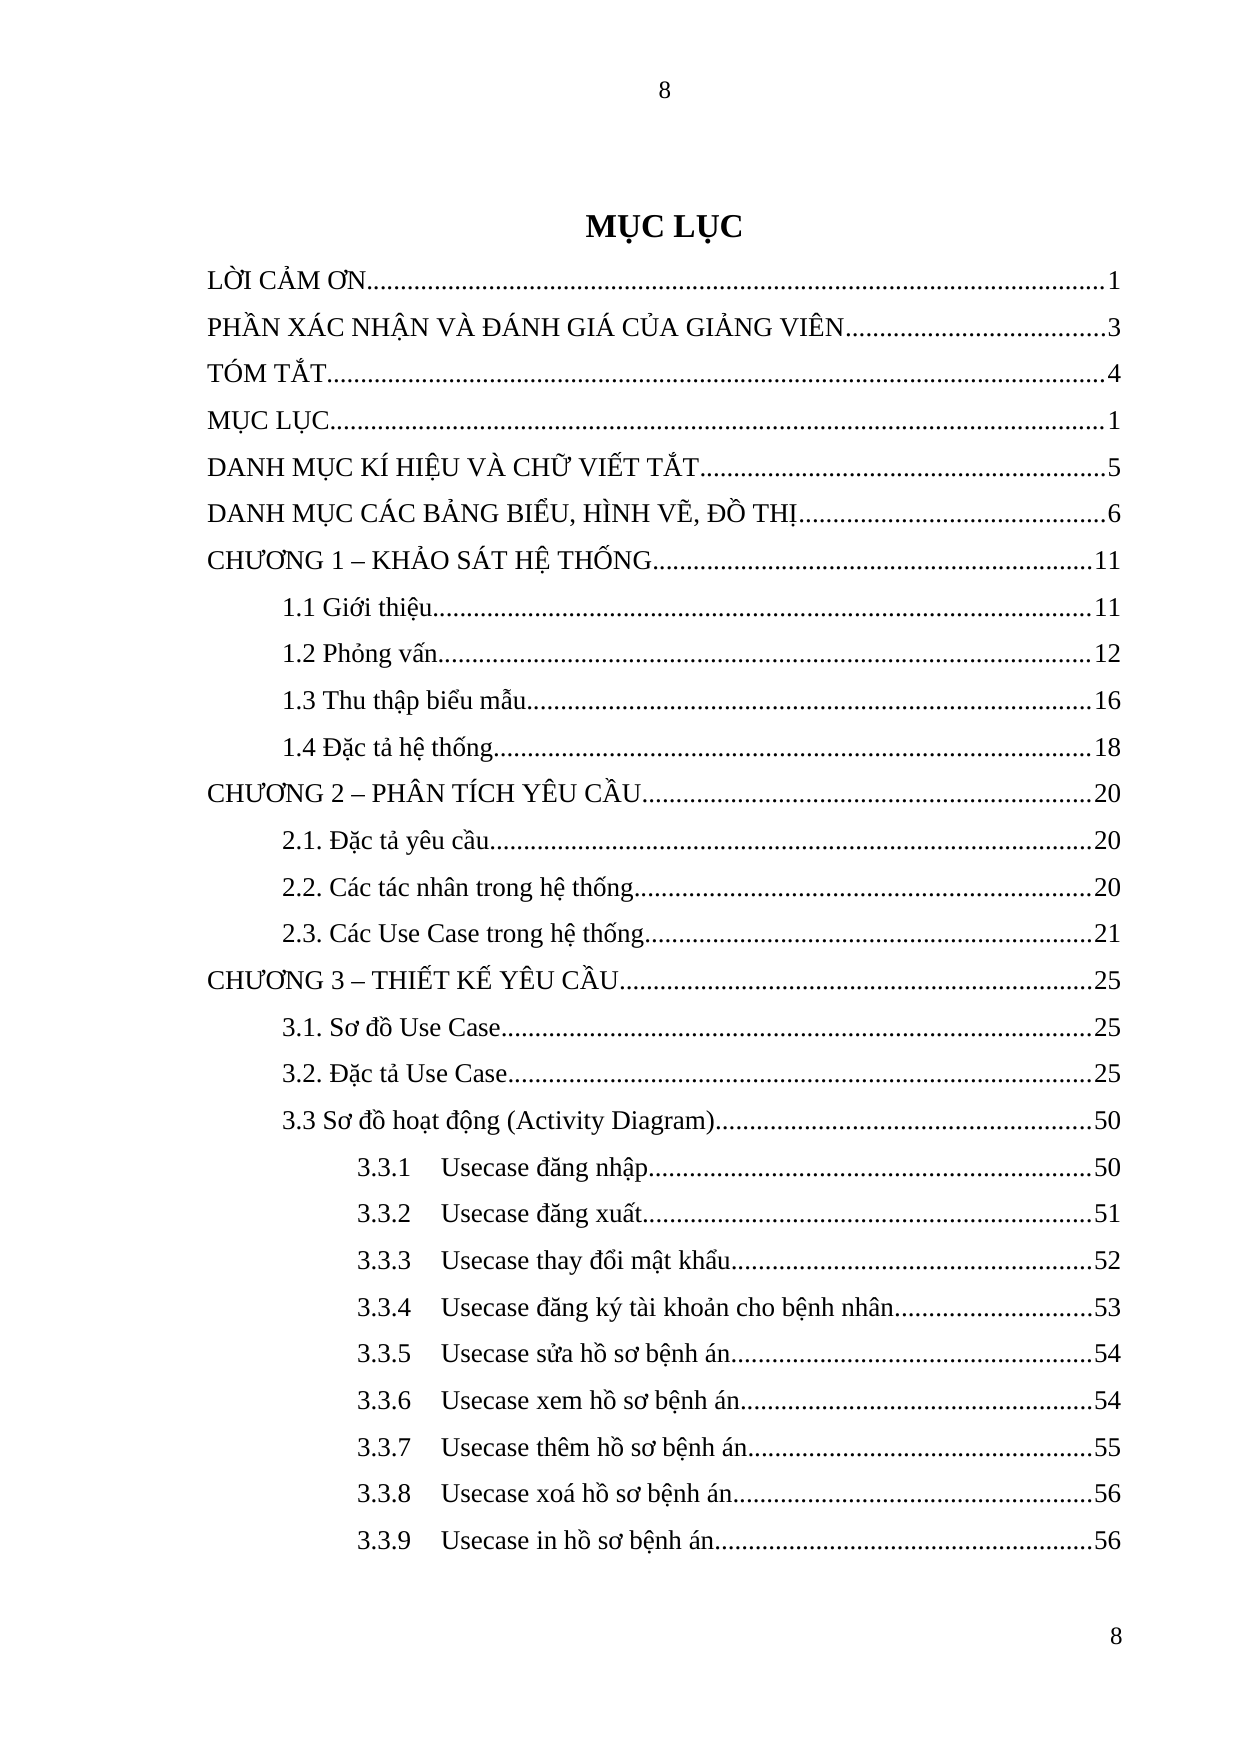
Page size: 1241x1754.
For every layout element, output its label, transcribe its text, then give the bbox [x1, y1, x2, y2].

text PHẦN XÁC NHẬN VÀ ĐÁNH GIÁ CỦA GIẢNG VIÊN 3 [207, 311, 1122, 342]
text 1.1 Giới thiệu 11 [282, 591, 1122, 622]
text LỜI CẢM ƠN 1 [207, 264, 1122, 295]
text 3.3.4 Usecase đăng ký tài khoản cho bệnh nhân 53 [357, 1291, 1122, 1322]
text 1.3 Thu thập biểu mẫu 16 [282, 684, 1122, 715]
text CHƯƠNG 1 – KHẢO SÁT HỆ THỐNG 11 [207, 544, 1122, 575]
text 2.3. Các Use Case trong hệ thống 21 [282, 918, 1122, 949]
text 3.3.1 Usecase đăng nhập 50 [357, 1151, 1122, 1182]
text 2.1. Đặc tả yêu cầu 20 [282, 824, 1122, 855]
text 3.3.6 Usecase xem hồ sơ bệnh án 54 [357, 1384, 1122, 1415]
text 3.3.3 Usecase thay đổi mật khẩu 52 [357, 1244, 1122, 1275]
text 3.2. Đặc tả Use Case 25 [282, 1058, 1122, 1089]
text 3.3.9 Usecase in hồ sơ bệnh án 56 [357, 1524, 1122, 1555]
text 3.3.5 Usecase sửa hồ sơ bệnh án 54 [357, 1338, 1122, 1369]
text DANH MỤC CÁC BẢNG BIỂU, HÌNH VẼ, ĐỒ THỊ 6 [207, 498, 1122, 529]
text 3.3.2 Usecase đăng xuất 51 [357, 1198, 1122, 1229]
text 2.2. Các tác nhân trong hệ thống 20 [282, 871, 1122, 902]
text DANH MỤC KÍ HIỆU VÀ CHỮ VIẾT TẮT 5 [207, 451, 1122, 482]
text CHƯƠNG 3 – THIẾT KẾ YÊU CẦU 25 [207, 964, 1122, 995]
text MỤC LỤC [207, 207, 1122, 245]
text TÓM TẮT 4 [207, 358, 1122, 389]
text 1.2 Phỏng vấn 12 [282, 638, 1122, 669]
text MỤC LỤC 1 [207, 404, 1122, 435]
text CHƯƠNG 2 – PHÂN TÍCH YÊU CẦU 20 [207, 778, 1122, 809]
text 3.3.7 Usecase thêm hồ sơ bệnh án 55 [357, 1431, 1122, 1462]
text 3.1. Sơ đồ Use Case 25 [282, 1011, 1122, 1042]
text 3.3.8 Usecase xoá hồ sơ bệnh án 56 [357, 1478, 1122, 1509]
text 3.3 Sơ đồ hoạt động (Activity Diagram) 50 [282, 1104, 1122, 1135]
text 1.4 Đặc tả hệ thống 18 [282, 731, 1122, 762]
